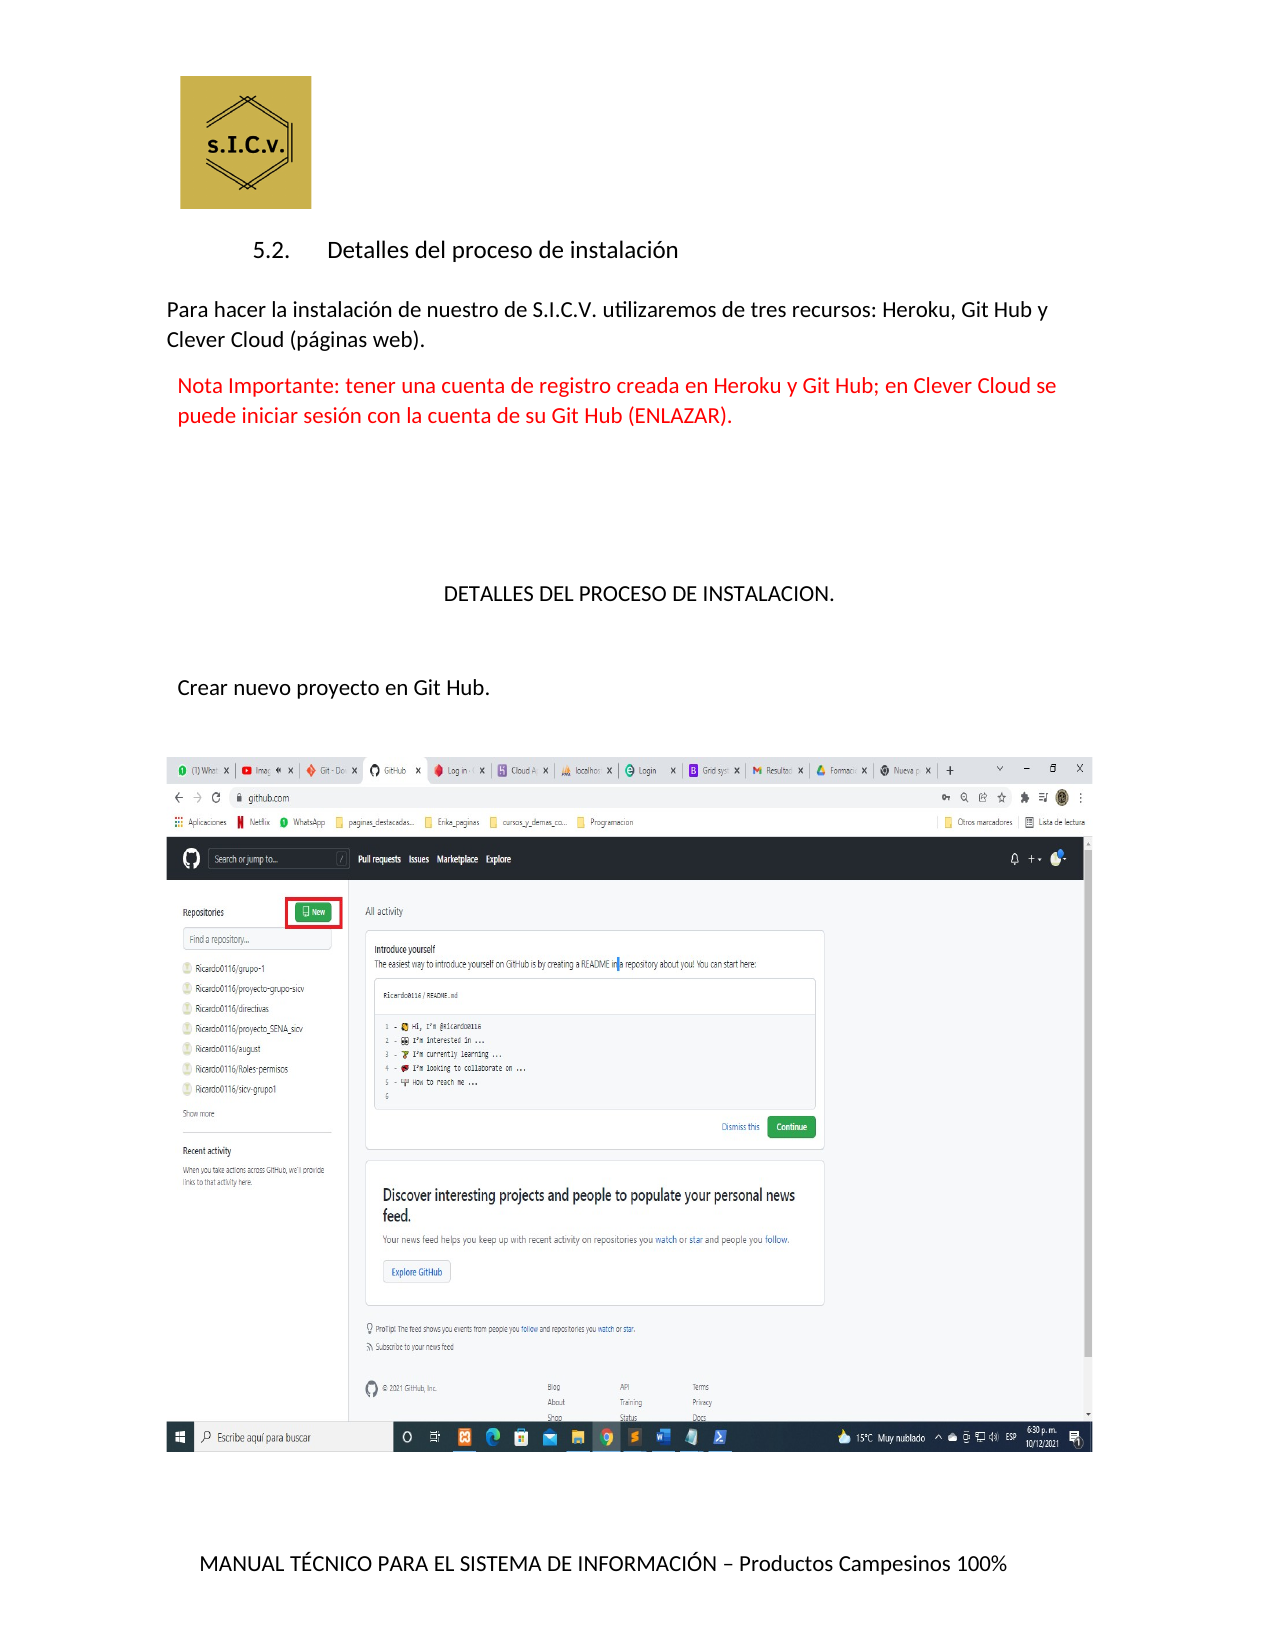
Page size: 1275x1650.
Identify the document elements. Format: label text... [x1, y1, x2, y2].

text Nota Importante: tener una cuenta de registro creada en Heroku y Git Hub; en Clever Cloud se puede iniciar sesión con la cuenta de su Git Hub (ENLAZAR). [177, 371, 1085, 429]
list Detalles del proceso de instalación [252, 234, 1225, 265]
picture [180, 76, 312, 209]
text Crear nuevo proyecto en Git Hub. [177, 673, 1225, 701]
picture [166, 757, 1093, 1452]
text Para hacer la instalación de nuestro de S.I.C.V. utilizaremos de tres recursos: Heroku, Git Hub y Clever Cloud (páginas web). [167, 295, 1085, 353]
text DETALLES DEL PROCESO DE INSTALACION. [444, 579, 1225, 607]
